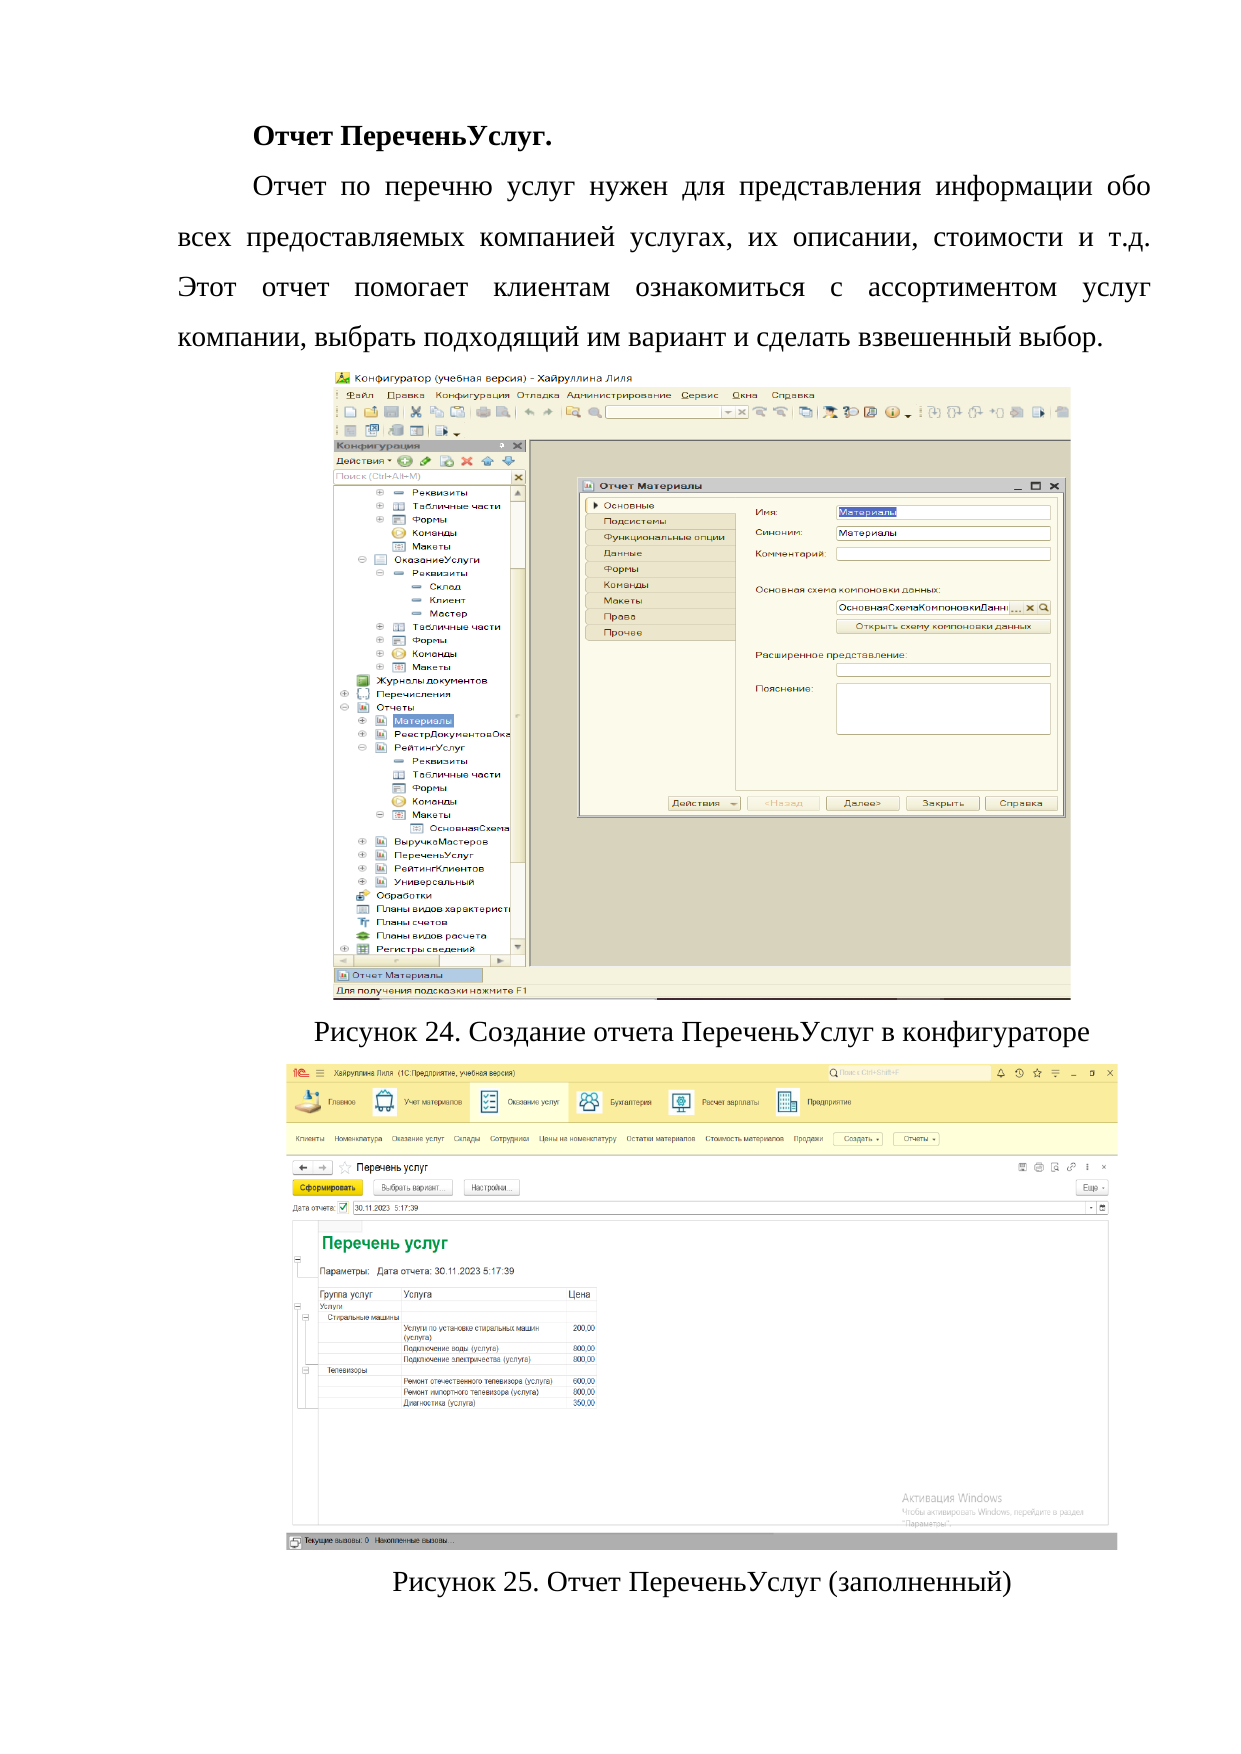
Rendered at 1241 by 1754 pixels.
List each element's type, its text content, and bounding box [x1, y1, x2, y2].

picture [286, 1064, 1118, 1550]
picture [333, 369, 1071, 1000]
text Отчет по перечню услуг нужен для представления информации обо всех предоставляемых компанией услугах, их описании, стоимости и т.д. Этот отчет помогает клиентам ознакомиться с ассортиментом услуг компании, выбрать подходящий им вариант и сделать взвешенный выбор. [177, 168, 1152, 353]
text Рисунок 24. Создание отчета ПереченьУслуг в конфигураторе [177, 1014, 1152, 1048]
text Отчет ПереченьУслуг. [177, 118, 1152, 152]
text Рисунок 25. Отчет ПереченьУслуг (заполненный) [177, 1564, 1152, 1598]
